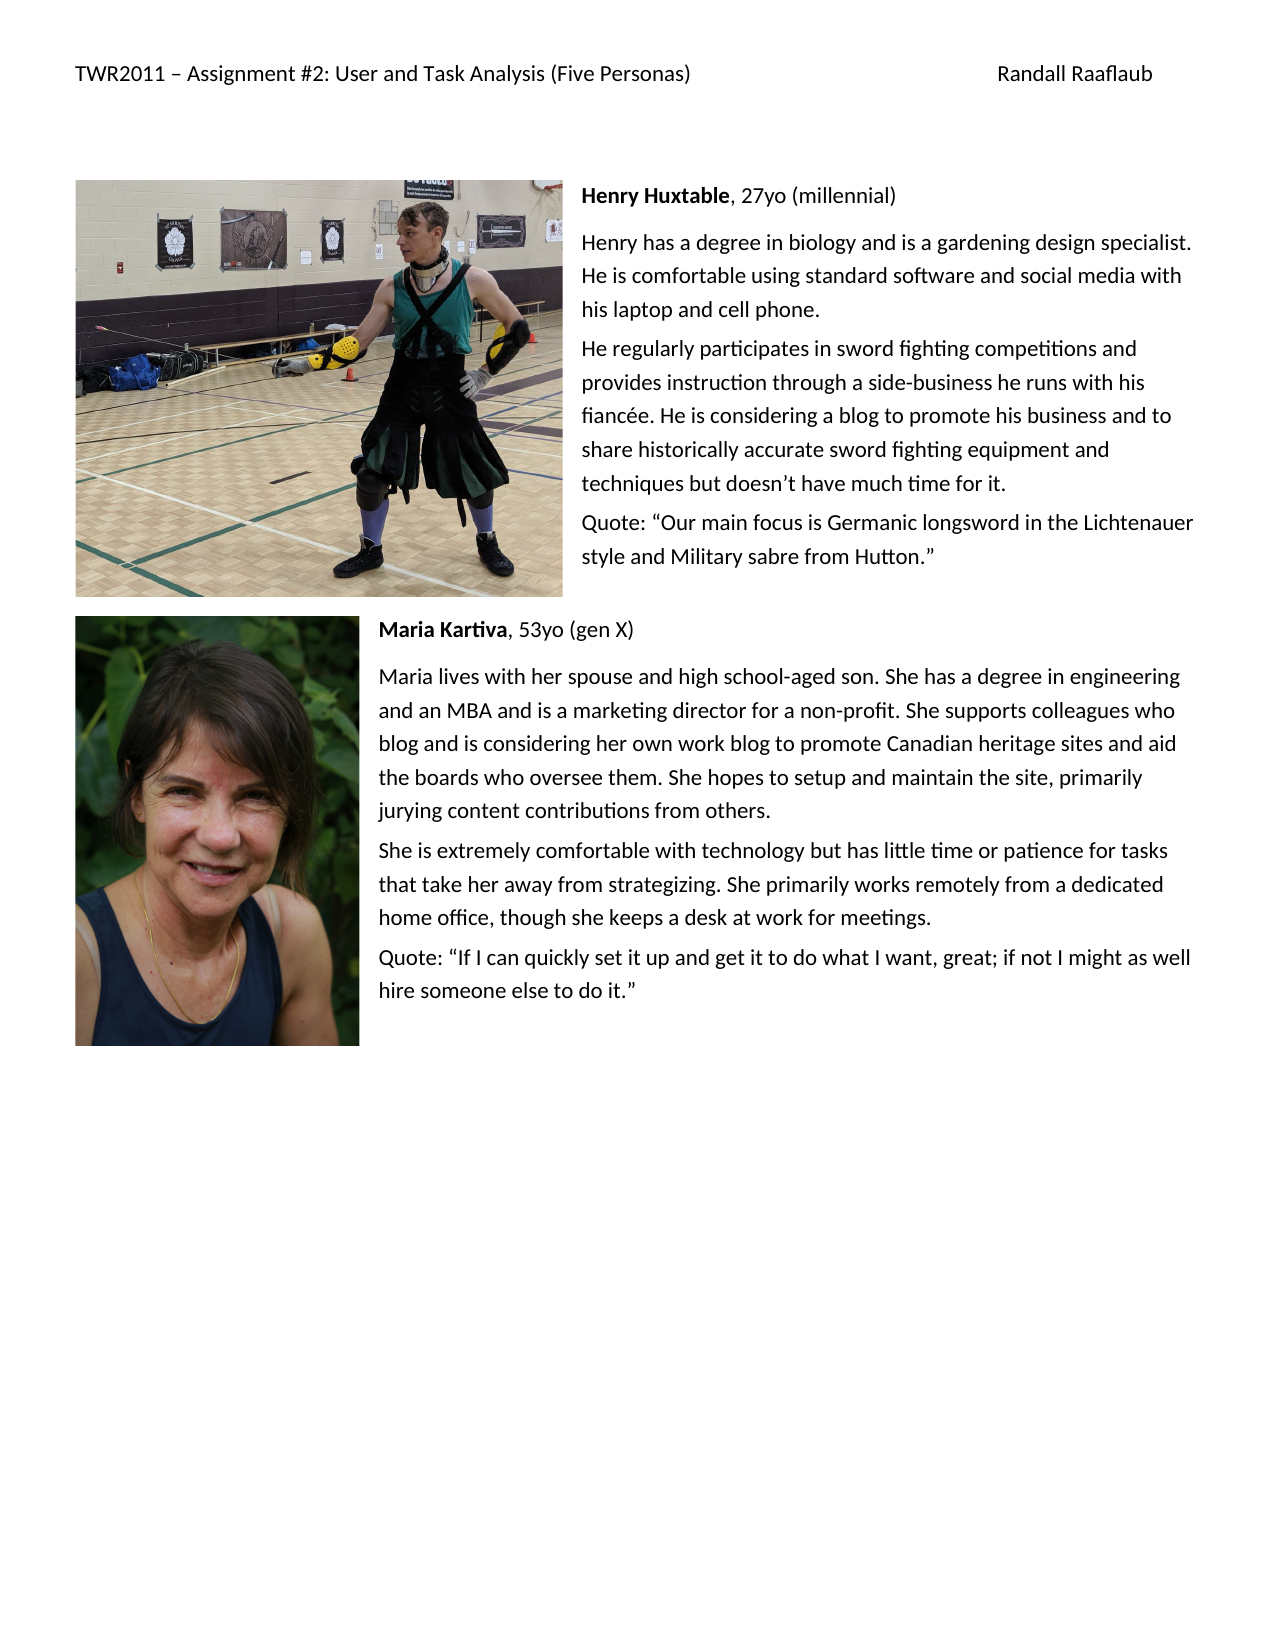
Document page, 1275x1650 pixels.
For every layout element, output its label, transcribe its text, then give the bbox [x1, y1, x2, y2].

text Quote: “Our main focus is Germanic longsword in the Lichtenauer style and Military sabre from Hutton.” [563, 508, 1200, 570]
picture [75, 616, 360, 1045]
text Henry has a degree in biology and is a gardening design specialist. He is comfortable using standard software and social media with his laptop and cell phone. [563, 228, 1200, 323]
text Maria Kartiva, 53yo (gen X) [75, 615, 1200, 643]
text Quote: “If I can quickly set it up and get it to do what I want, great; if not I might as well hire someone else to do it.” [360, 943, 1200, 1005]
text Henry Huxtable, 27yo (millennial) [563, 181, 1200, 209]
text Maria lives with her spouse and high school-aged son. She has a degree in engineering and an MBA and is a marketing director for a non-profit. She supports colleagues who blog and is considering her own work blog to promote Canadian heritage sites and aid the boards who oversee them. She hopes to setup and maintain the site, primarily jurying content contributions from others. [360, 662, 1200, 824]
text She is extremely comfortable with technology but has little time or patience for tasks that take her away from strategizing. She primarily works remotely from a dedicated home office, though she keeps a desk at work for meetings. [360, 836, 1200, 931]
picture [75, 180, 563, 597]
text He regularly participates in sword fighting competitions and provides instruction through a side-business he runs with his fiancée. He is considering a blog to promote his business and to share historically accurate sword fighting equipment and techniques but doesn’t have much time for it. [563, 334, 1200, 497]
